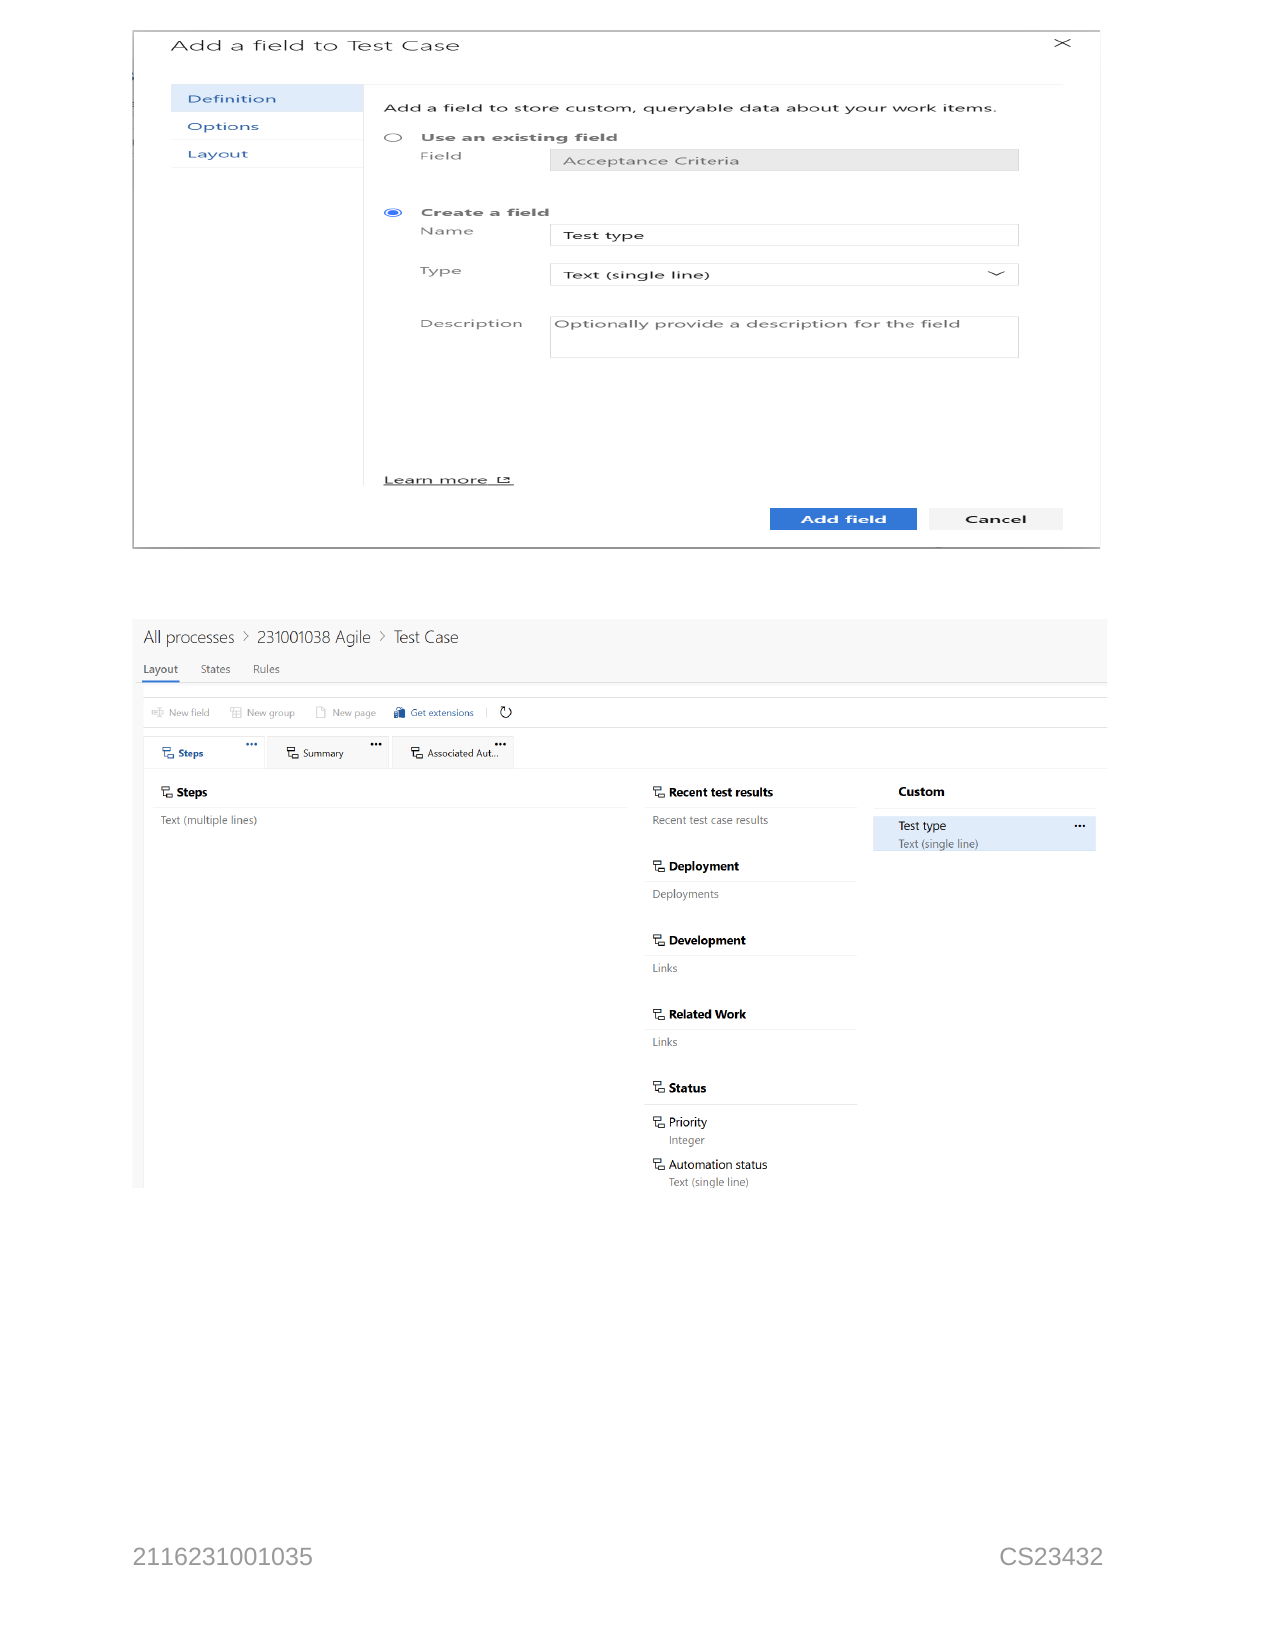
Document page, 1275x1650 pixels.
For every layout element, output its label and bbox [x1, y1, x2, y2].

picture [132, 30, 1101, 549]
picture [132, 619, 1108, 1188]
